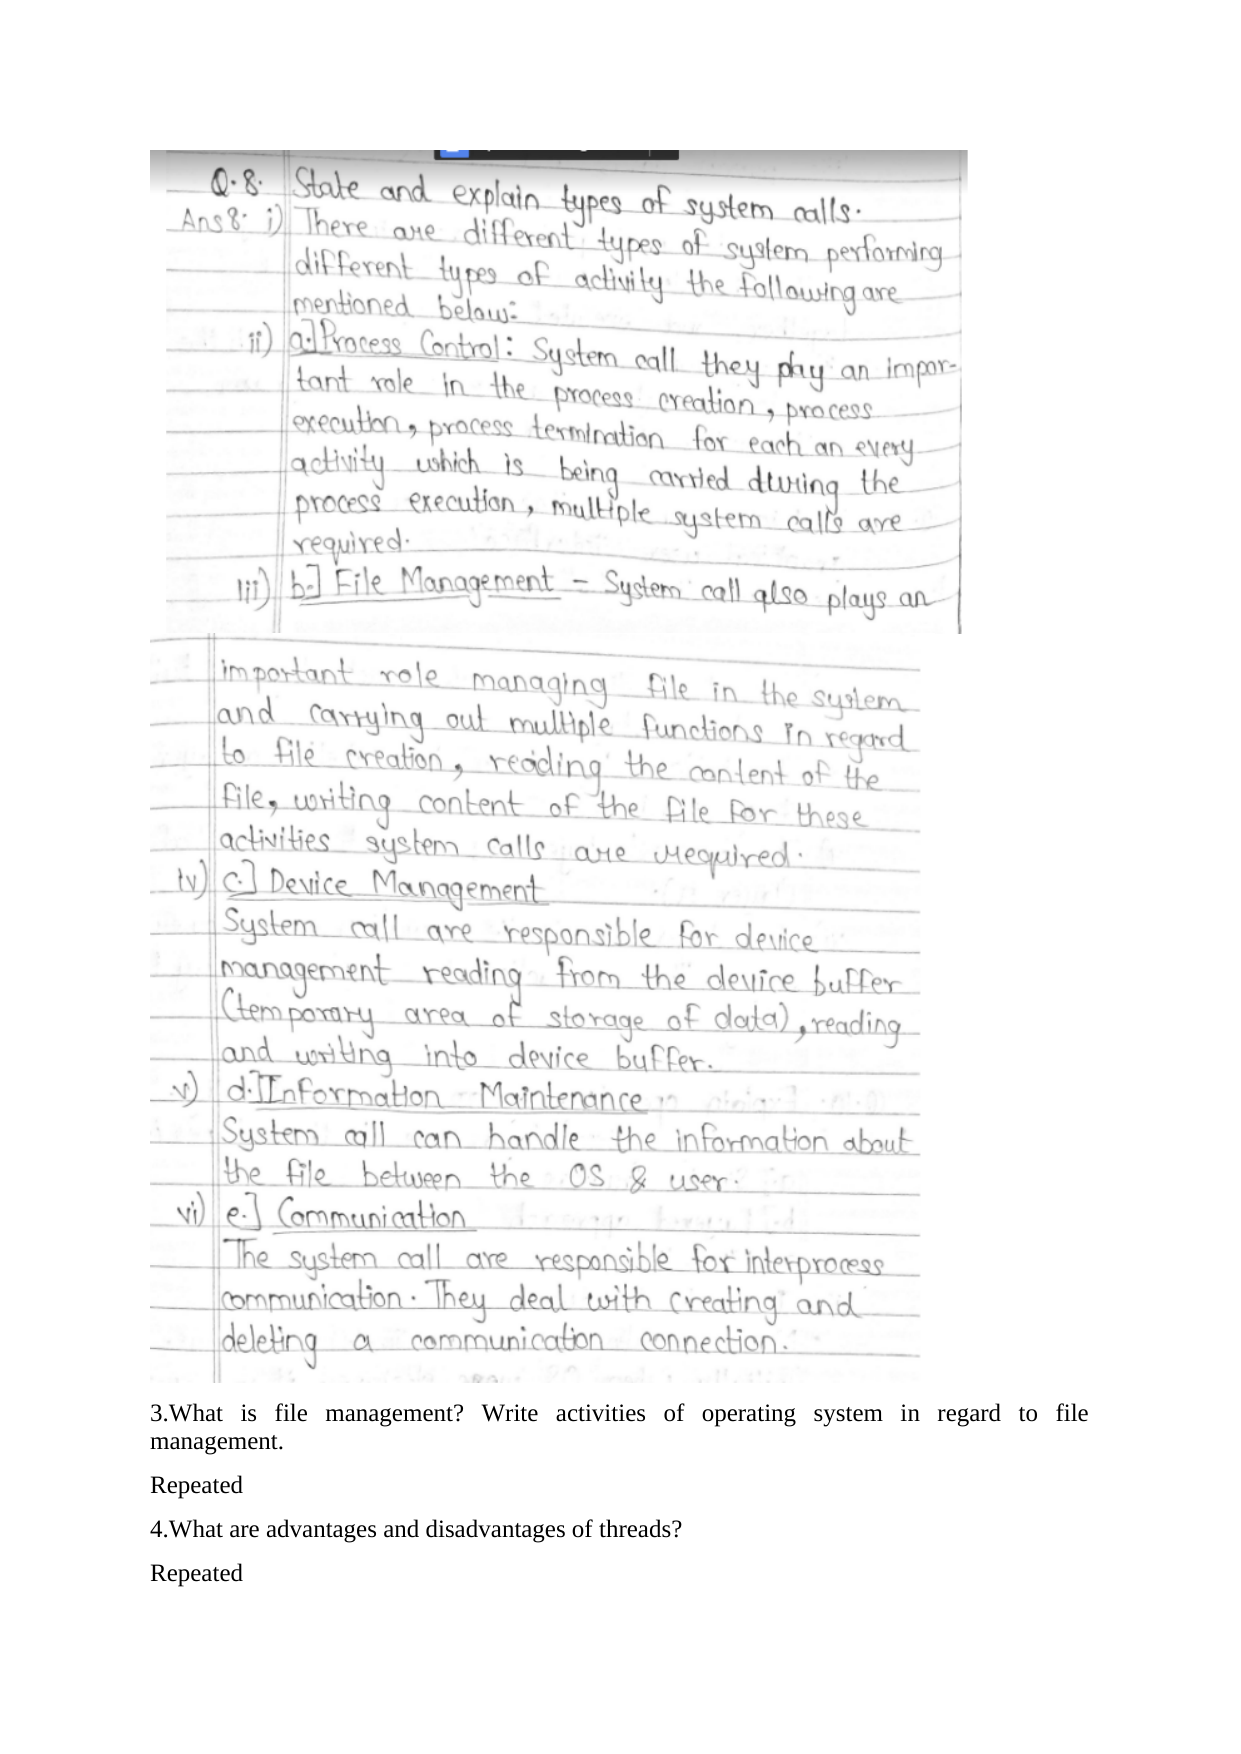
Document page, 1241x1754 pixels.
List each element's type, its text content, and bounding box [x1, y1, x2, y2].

text Repeated [150, 1470, 1090, 1499]
text 4.What are advantages and disadvantages of threads? [150, 1514, 1090, 1543]
picture [150, 150, 968, 1383]
text Repeated [150, 1558, 1090, 1586]
text 3.What is file management? Write activities of operating system in regard to file management. [150, 1398, 1090, 1455]
